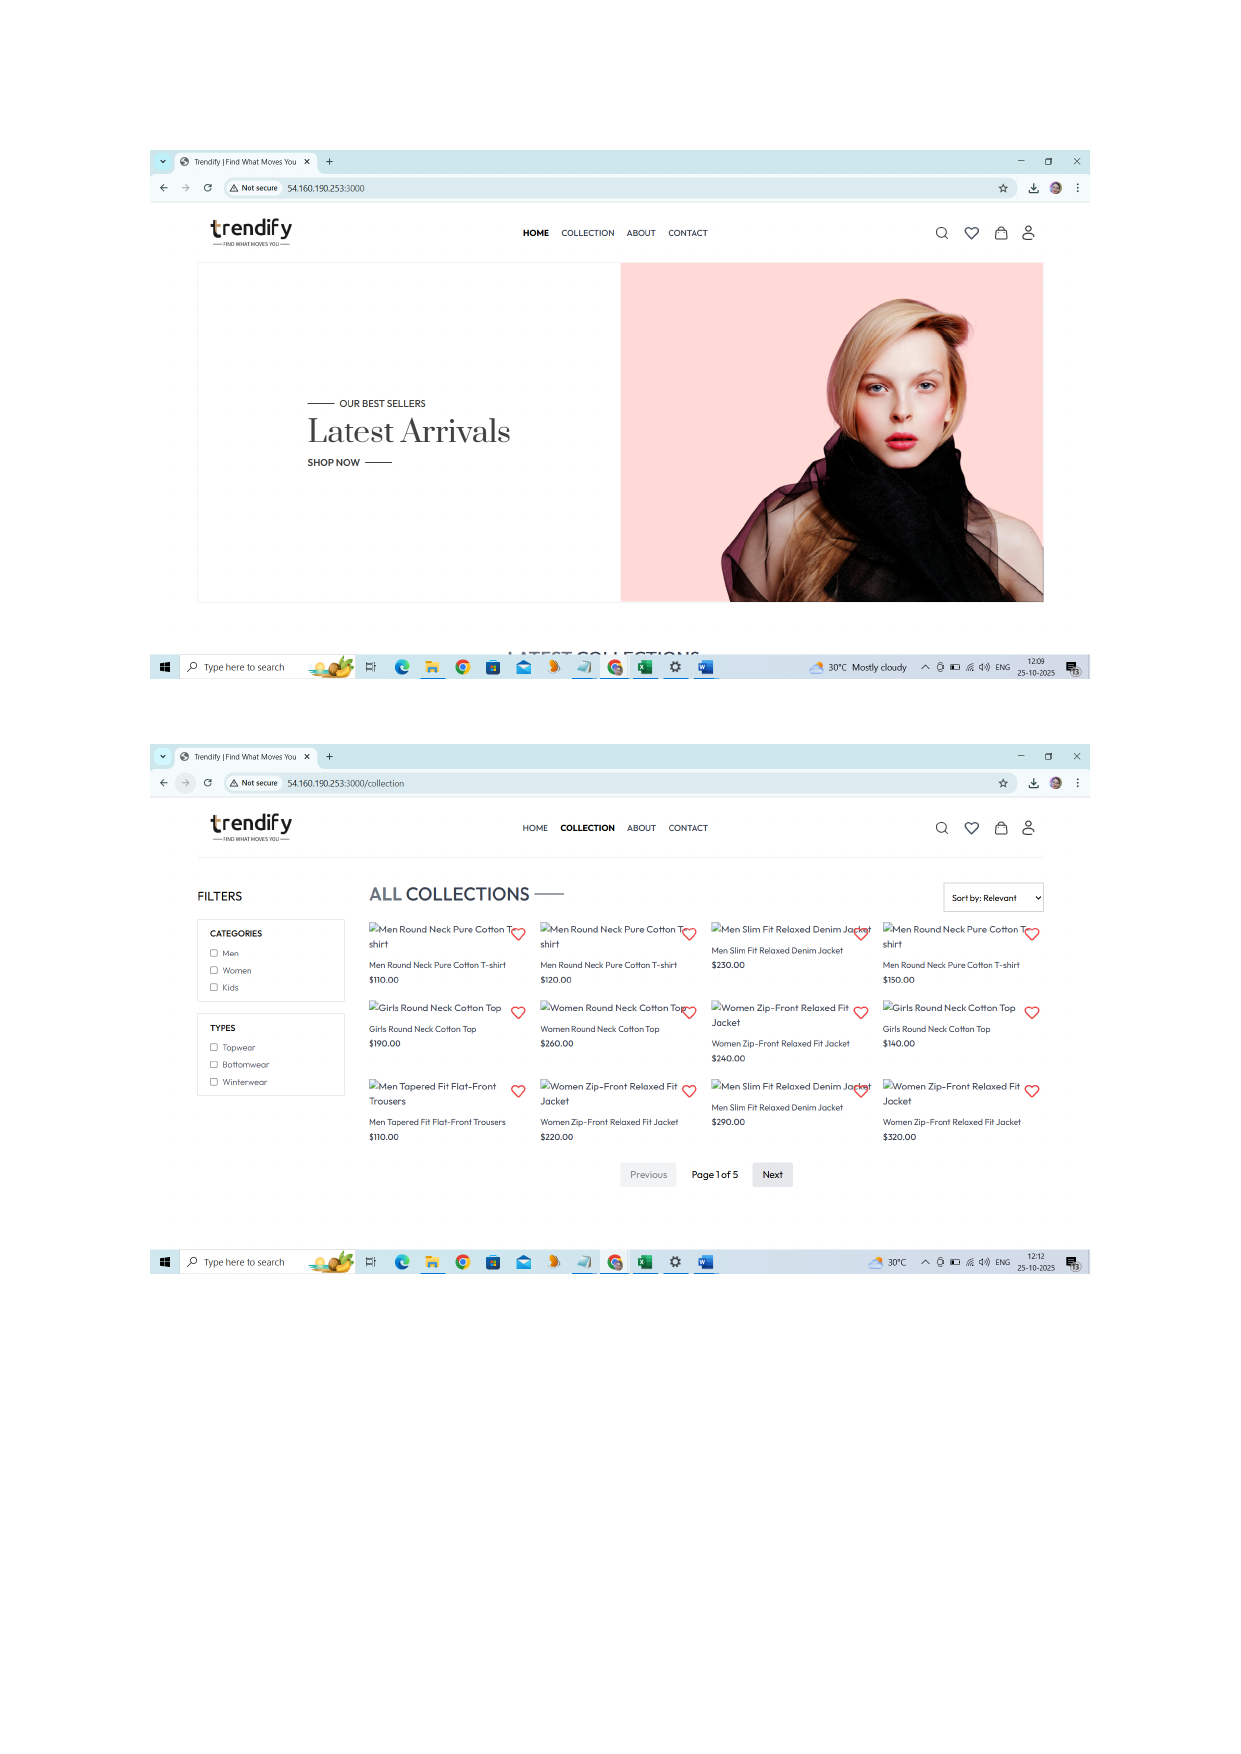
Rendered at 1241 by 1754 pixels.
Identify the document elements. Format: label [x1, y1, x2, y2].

picture [150, 150, 1091, 679]
picture [150, 744, 1091, 1274]
